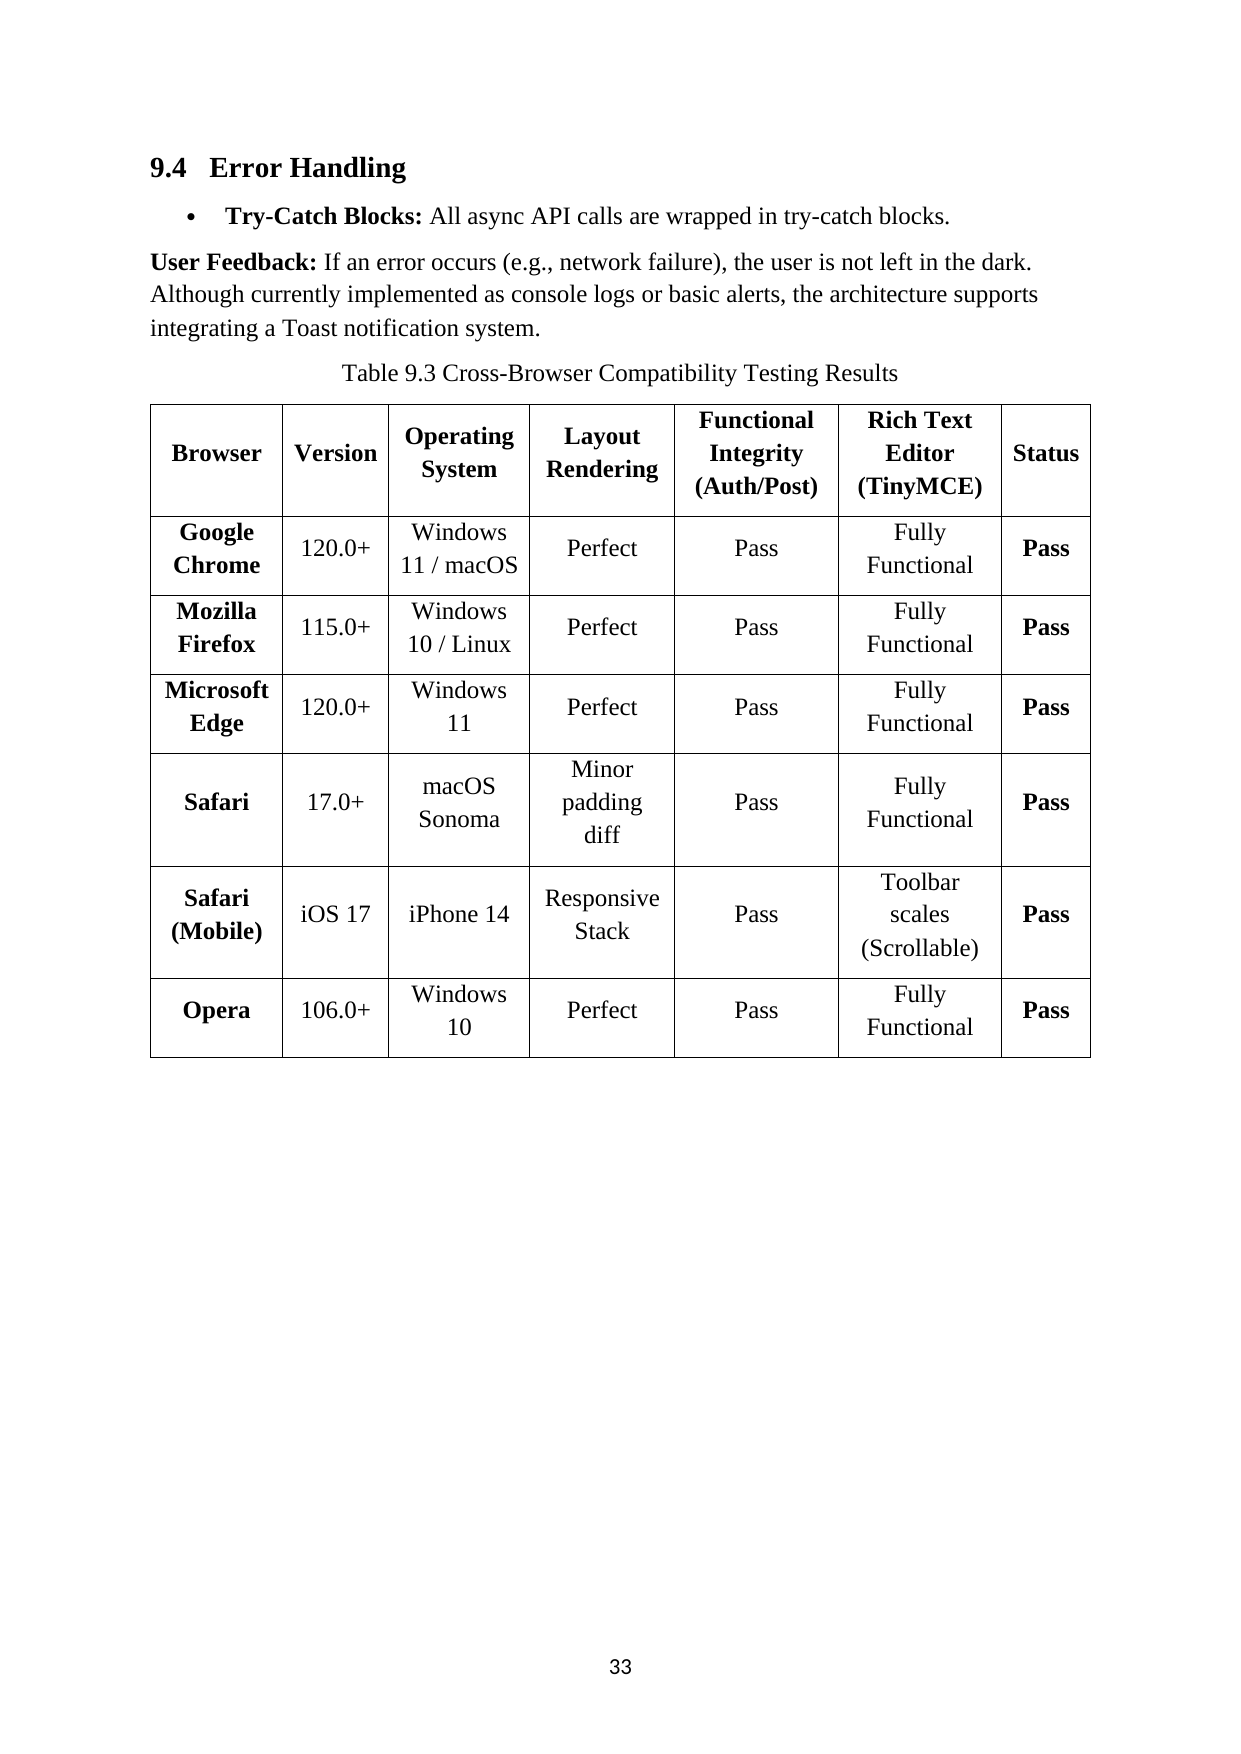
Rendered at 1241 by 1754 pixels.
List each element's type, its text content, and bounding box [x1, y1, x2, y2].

table_header Rich Text Editor (TinyMCE) [839, 405, 1001, 516]
table_header Browser [151, 405, 282, 516]
table_cell Pass [1002, 979, 1090, 1057]
table_cell Toolbar scales (Scrollable) [839, 867, 1001, 978]
table_cell Pass [675, 867, 838, 978]
table_cell Fully Functional [839, 596, 1001, 674]
table_cell Minor padding diff [530, 754, 674, 866]
table_cell Opera [151, 979, 282, 1057]
table_cell Pass [1002, 867, 1090, 978]
table_cell Pass [1002, 596, 1090, 674]
list Try-Catch Blocks: All async API calls are wrapped in try-catch blocks. [187, 201, 1090, 230]
table_cell Windows 10 [389, 979, 529, 1057]
table_header Status [1002, 405, 1090, 516]
table_cell Fully Functional [839, 979, 1001, 1057]
table_header Functional Integrity (Auth/Post) [675, 405, 838, 516]
table_cell Pass [675, 754, 838, 866]
table_cell Windows 11 / macOS [389, 517, 529, 595]
table_cell Pass [675, 517, 838, 595]
table_cell macOS Sonoma [389, 754, 529, 866]
table_cell 106.0+ [283, 979, 388, 1057]
text User Feedback: If an error occurs (e.g., network failure), the user is not left in the dark. Although currently implemented as console logs or basic alerts, the architecture supports integrating a Toast notification system. [150, 247, 1090, 341]
table_cell iPhone 14 [389, 867, 529, 978]
table_cell Windows 11 [389, 675, 529, 753]
table_header Layout Rendering [530, 405, 674, 516]
table_cell Safari [151, 754, 282, 866]
table_cell Pass [675, 675, 838, 753]
table_cell 115.0+ [283, 596, 388, 674]
table_cell Google Chrome [151, 517, 282, 595]
table_cell Perfect [530, 596, 674, 674]
table_cell Microsoft Edge [151, 675, 282, 753]
table_cell Pass [1002, 754, 1090, 866]
table_header Operating System [389, 405, 529, 516]
table_cell Pass [675, 979, 838, 1057]
table_cell Safari (Mobile) [151, 867, 282, 978]
table_cell Fully Functional [839, 754, 1001, 866]
table_cell Mozilla Firefox [151, 596, 282, 674]
table_header Version [283, 405, 388, 516]
table_cell Fully Functional [839, 517, 1001, 595]
table_cell Pass [675, 596, 838, 674]
table_cell 120.0+ [283, 675, 388, 753]
text Table 9.3 Cross-Browser Compatibility Testing Results [150, 358, 1090, 387]
table_cell Pass [1002, 517, 1090, 595]
table_cell Fully Functional [839, 675, 1001, 753]
table_cell 120.0+ [283, 517, 388, 595]
table_cell Perfect [530, 979, 674, 1057]
table_cell Perfect [530, 675, 674, 753]
table_cell Perfect [530, 517, 674, 595]
table_cell Pass [1002, 675, 1090, 753]
list Error Handling [150, 150, 1090, 183]
table_cell Responsive Stack [530, 867, 674, 978]
table_cell Windows 10 / Linux [389, 596, 529, 674]
table_cell iOS 17 [283, 867, 388, 978]
table_cell 17.0+ [283, 754, 388, 866]
